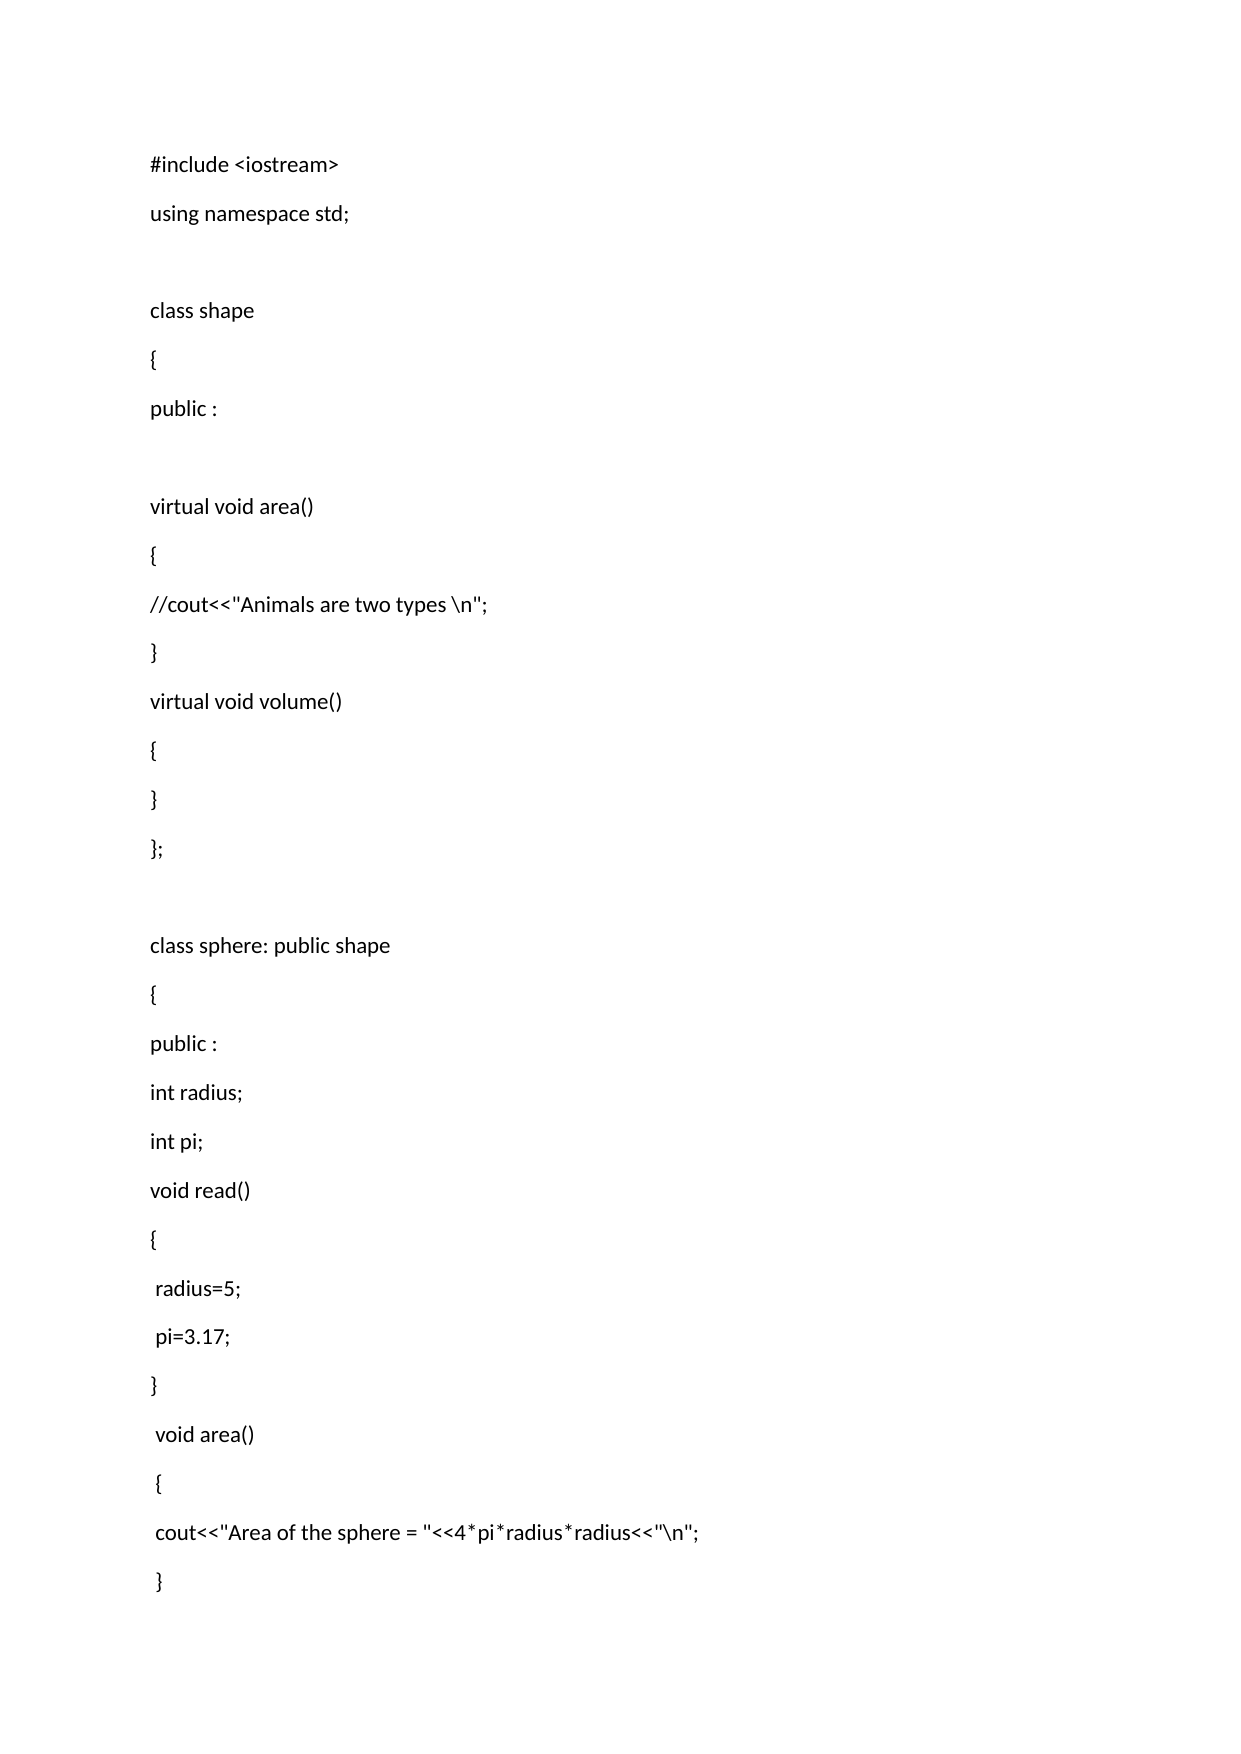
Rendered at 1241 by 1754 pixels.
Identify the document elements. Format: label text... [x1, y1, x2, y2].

text cout<<"Area of the sphere = "<<4*pi*radius*radius<<"\n"; [150, 1518, 1090, 1546]
text } [150, 1567, 1090, 1595]
text virtual void volume() [150, 687, 1090, 715]
text //cout<<"Animals are two types \n"; [150, 590, 1090, 618]
text virtual void area() [150, 492, 1090, 520]
text void read() [150, 1176, 1090, 1204]
text { [150, 1469, 1090, 1497]
text #include <iostream> [150, 150, 1090, 178]
text int pi; [150, 1127, 1090, 1155]
text } [150, 638, 1090, 667]
text }; [150, 834, 1090, 862]
text class shape [150, 297, 1090, 324]
text { [150, 1225, 1090, 1253]
text { [150, 981, 1090, 1008]
text public : [150, 1029, 1090, 1057]
text radius=5; [150, 1274, 1090, 1302]
text } [150, 1371, 1090, 1399]
text int radius; [150, 1078, 1090, 1106]
text { [150, 345, 1090, 373]
text public : [150, 394, 1090, 422]
text pi=3.17; [150, 1322, 1090, 1351]
text using namespace std; [150, 199, 1090, 227]
text { [150, 541, 1090, 569]
text } [150, 785, 1090, 813]
text class sphere: public shape [150, 932, 1090, 960]
text void area() [150, 1420, 1090, 1448]
text { [150, 736, 1090, 764]
